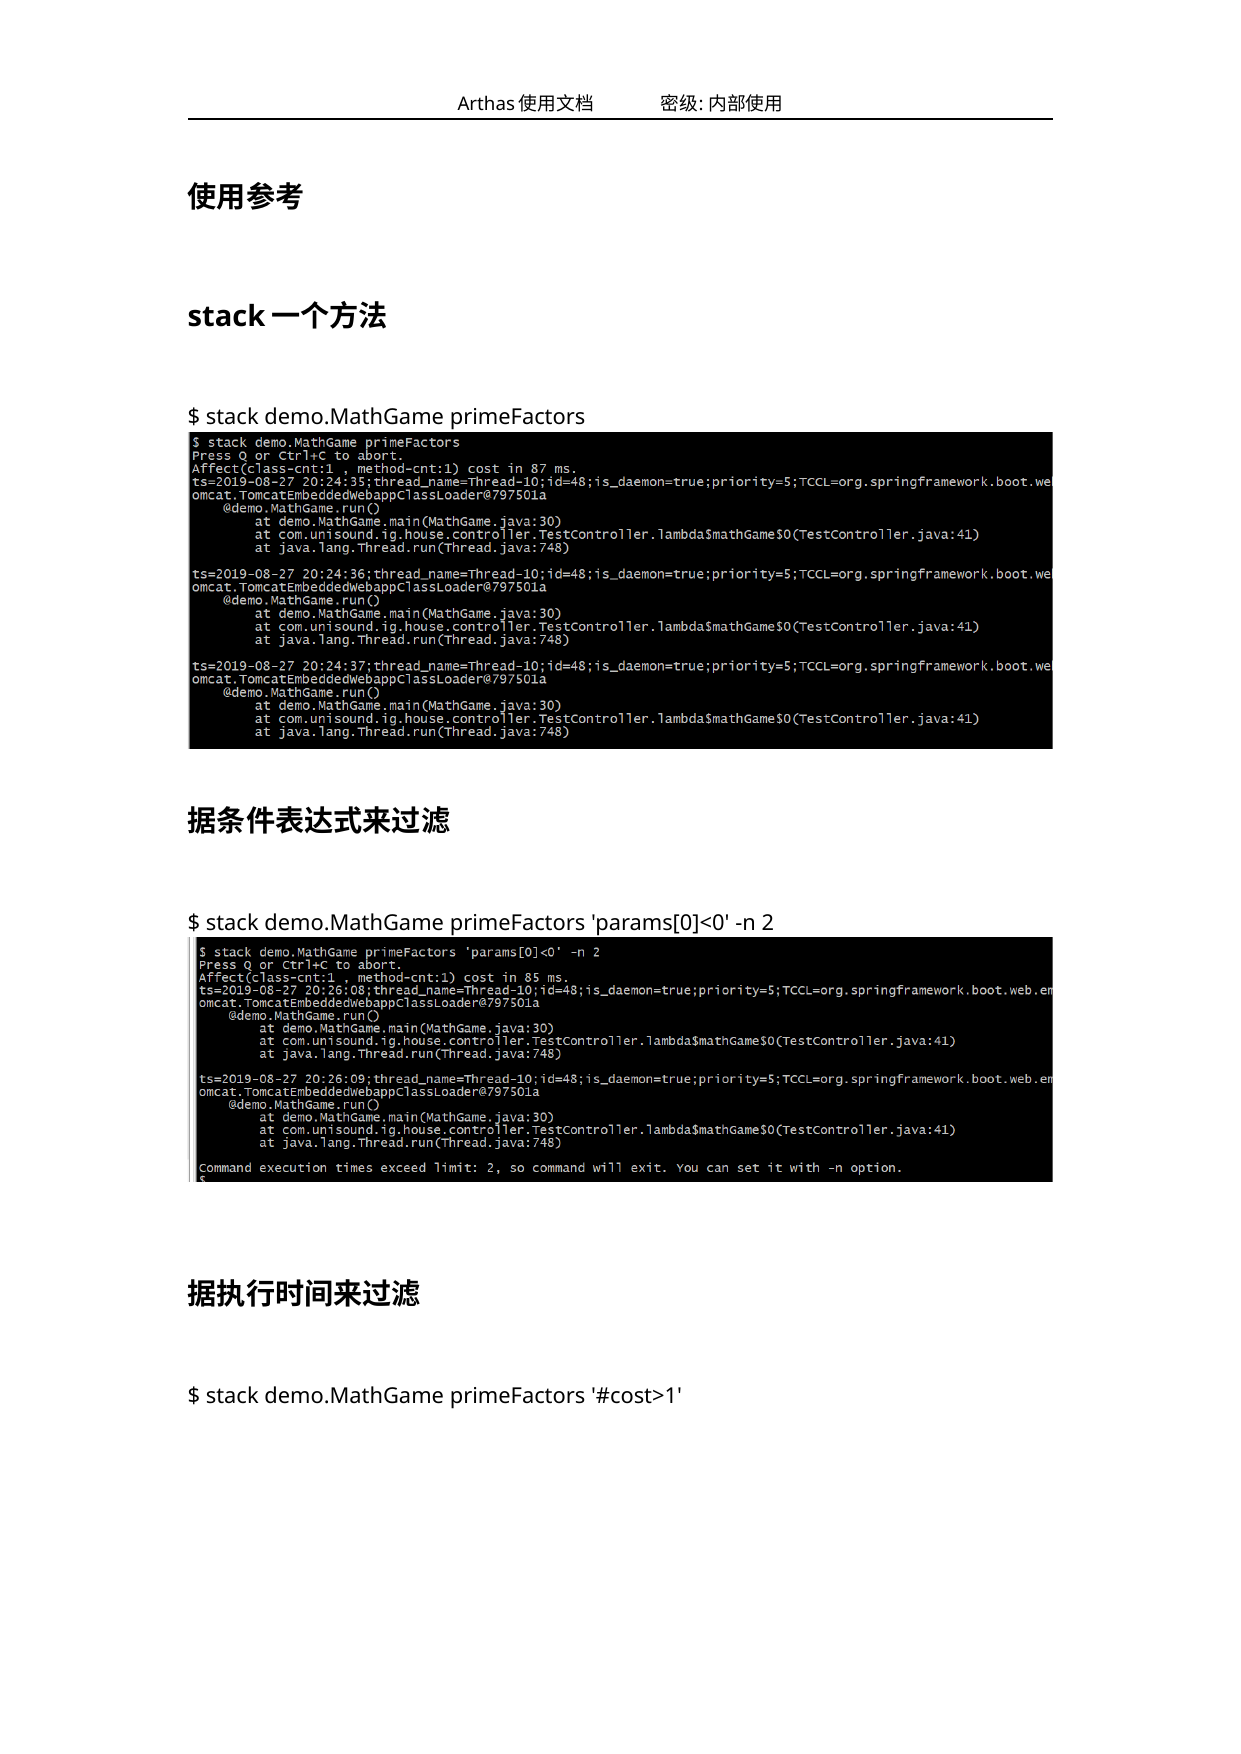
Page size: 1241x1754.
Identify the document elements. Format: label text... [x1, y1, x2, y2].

text $ stack demo.MathGame primeFactors '#cost>1' [187, 1378, 1053, 1411]
subtitle 据执行时间来过滤 [187, 1259, 1053, 1324]
picture [187, 432, 1053, 749]
picture [187, 937, 1053, 1182]
text $ stack demo.MathGame primeFactors [187, 400, 1053, 432]
subtitle 据条件表达式来过滤 [187, 786, 1053, 851]
subtitle stack一个方法 [187, 281, 1053, 346]
subtitle 使用参考 [187, 162, 1053, 227]
text $ stack demo.MathGame primeFactors 'params[0]<0' -n 2 [187, 905, 1053, 937]
